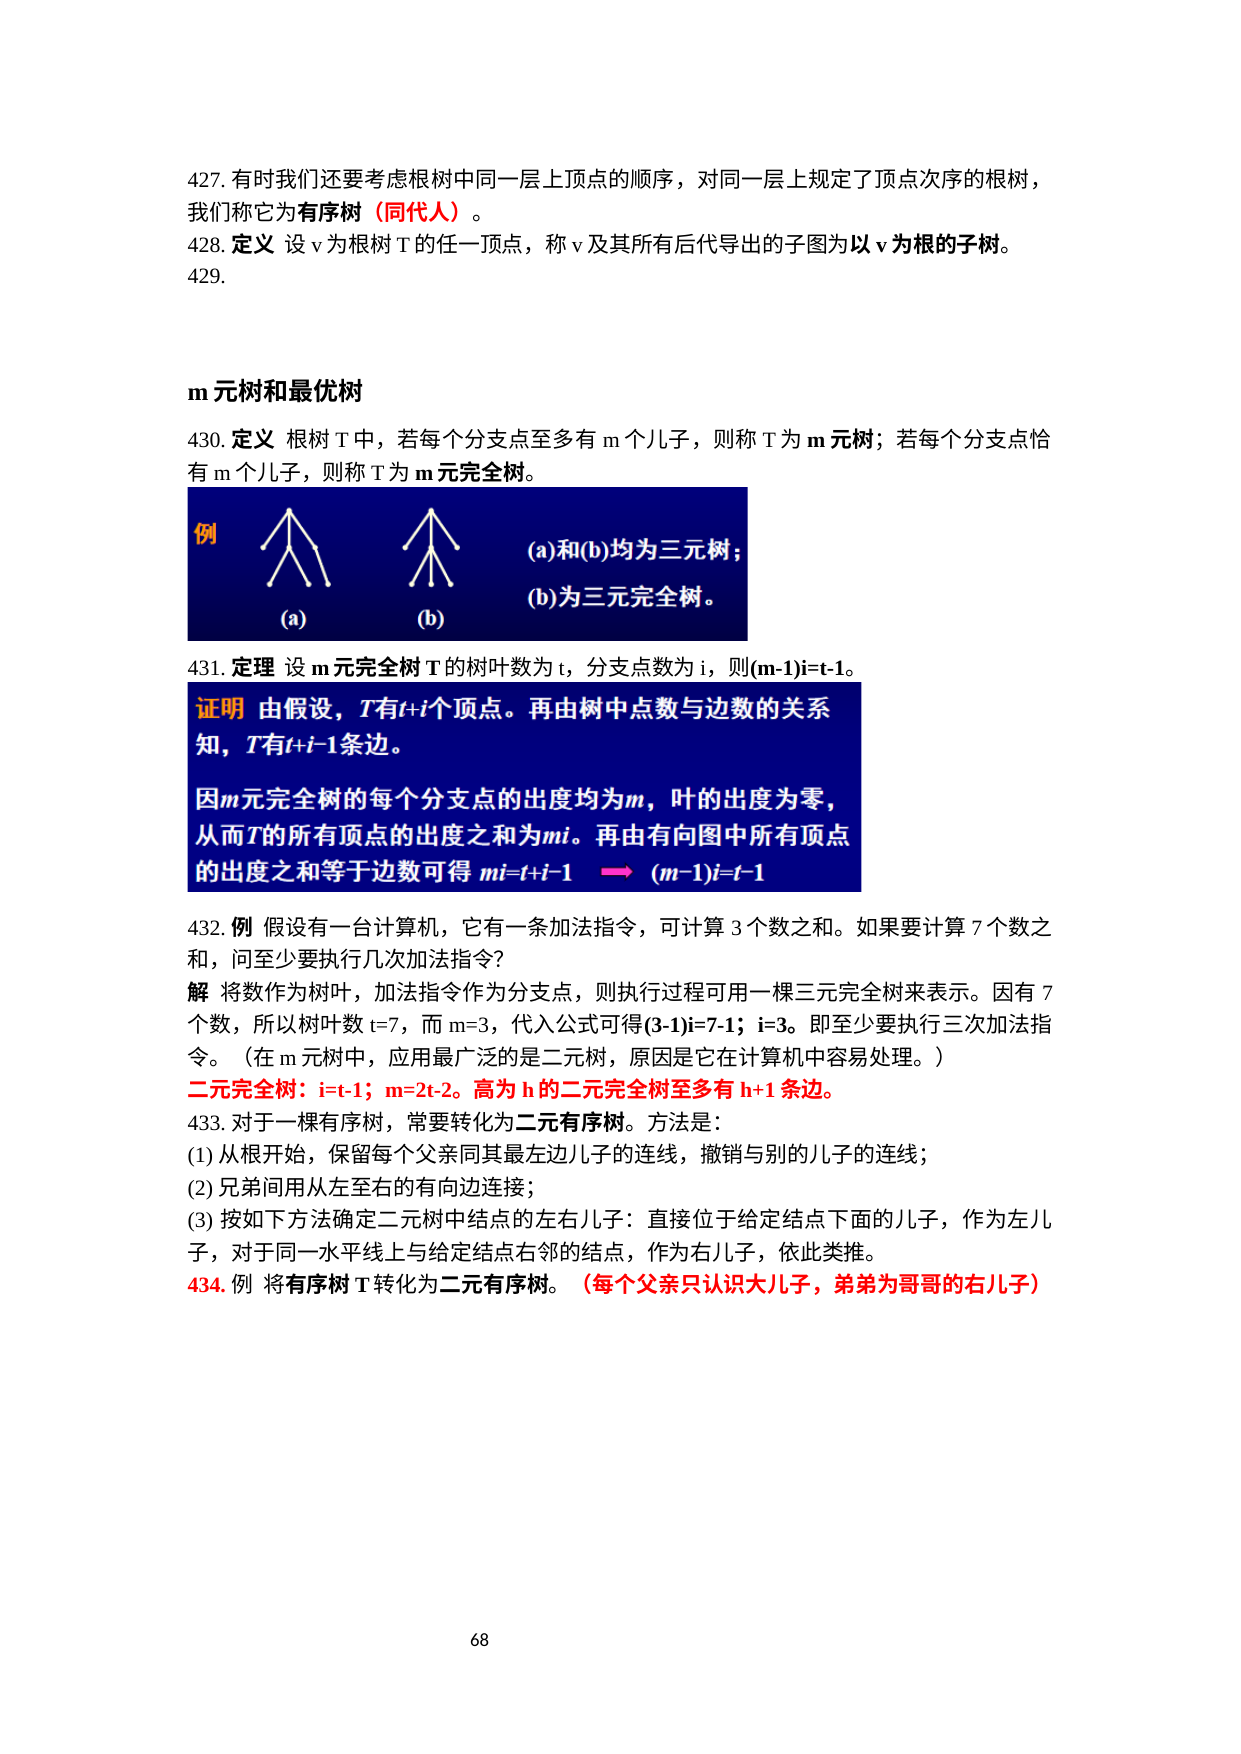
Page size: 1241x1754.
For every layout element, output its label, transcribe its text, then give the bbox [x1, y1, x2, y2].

list 定义 根树T中，若每个分支点至多有m个儿子，则称T为m元树；若每个分支点恰有m个儿子，则称T为m元完全树。 [187, 422, 1053, 487]
list 二元完全树：i=t-1；m=2t-2。高为h的二元完全树至多有h+1条边。 [187, 1072, 1053, 1104]
list 解 将数作为树叶，加法指令作为分支点，则执行过程可用一棵三元完全树来表示。因有7个数，所以树叶数 t=7，而 m=3，代入公式可得(3-1)i=7-1；i=3。即至少要执行三次加法指令。（在m元树中，应用最广泛的是二元树，原因是它在计算机中容易处理。） [187, 974, 1053, 1072]
list 定义 设v为根树T的任一顶点，称v及其所有后代导出的子图为以v为根的子树。 [187, 227, 1053, 259]
list 有时我们还要考虑根树中同一层上顶点的顺序，对同一层上规定了顶点次序的根树，我们称它为有序树（同代人）。 [187, 162, 1053, 227]
list 例 假设有一台计算机，它有一条加法指令，可计算3个数之和。如果要计算7个数之和，问至少要执行几次加法指令？ [187, 909, 1053, 974]
list (3) 按如下方法确定二元树中结点的左右儿子：直接位于给定结点下面的儿子，作为左儿子，对于同一水平线上与给定结点右邻的结点，作为右儿子，依此类推。 [187, 1202, 1053, 1267]
picture [187, 487, 748, 641]
list 例 将有序树T转化为二元有序树。（每个父亲只认识大儿子，弟弟为哥哥的右儿子） [187, 1267, 1053, 1299]
picture [187, 682, 862, 892]
subtitle m元树和最优树 [187, 357, 1053, 422]
list (1) 从根开始，保留每个父亲同其最左边儿子的连线，撤销与别的儿子的连线； [187, 1137, 1053, 1169]
list 对于一棵有序树，常要转化为二元有序树。方法是： [187, 1104, 1053, 1137]
list (2) 兄弟间用从左至右的有向边连接； [187, 1169, 1053, 1202]
list 定理 设m元完全树T的树叶数为t，分支点数为i，则(m-1)i=t-1。 [187, 649, 1053, 682]
